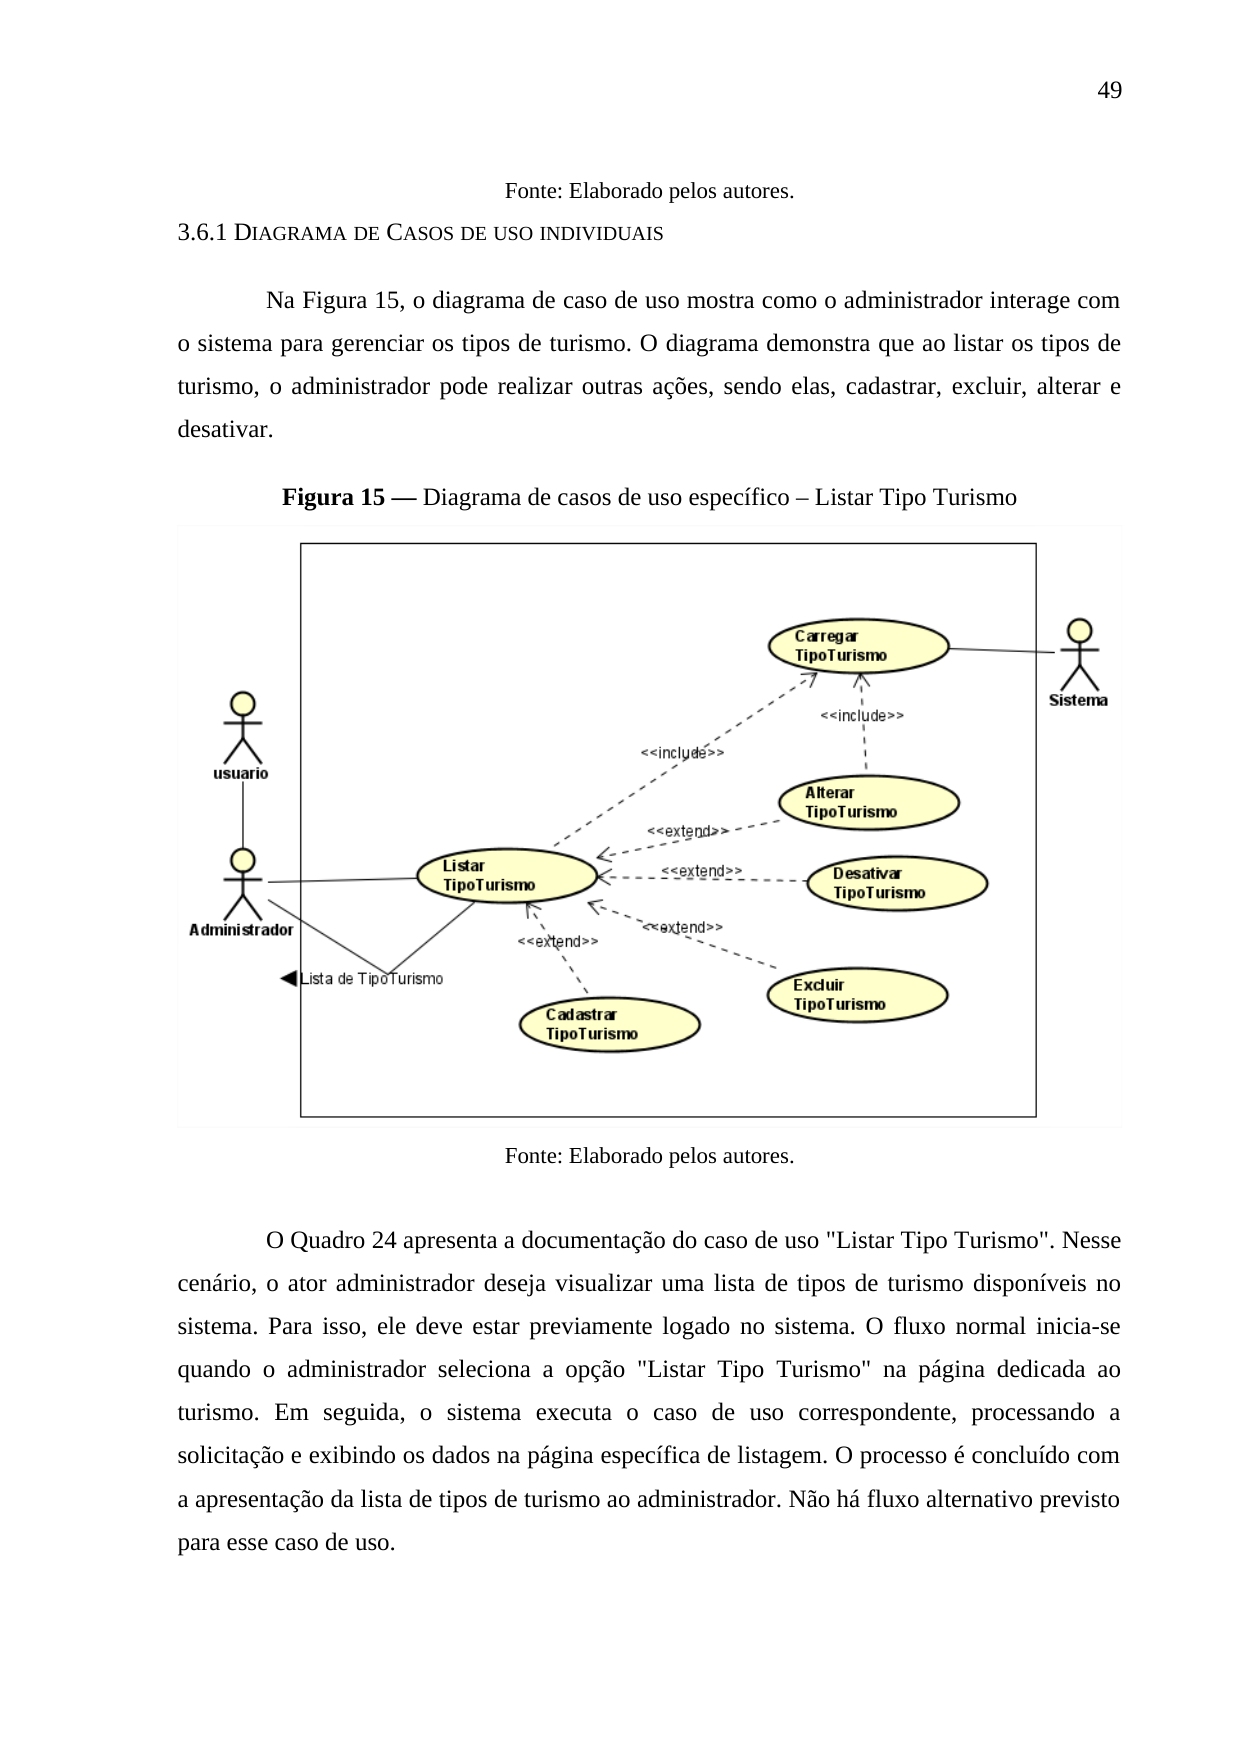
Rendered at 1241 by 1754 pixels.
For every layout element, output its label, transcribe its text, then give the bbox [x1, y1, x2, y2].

text Fonte: Elaborado pelos autores. [177, 1142, 1122, 1169]
picture [177, 525, 1123, 1128]
text Na Figura 15, o diagrama de caso de uso mostra como o administrador interage com o sistema para gerenciar os tipos de turismo. O diagrama demonstra que ao listar os tipos de turismo, o administrador pode realizar outras ações, sendo elas, cadastrar, excluir, alterar e desativar. [177, 285, 1122, 443]
text O Quadro 24 apresenta a documentação do caso de uso "Listar Tipo Turismo". Nesse cenário, o ator administrador deseja visualizar uma lista de tipos de turismo disponíveis no sistema. Para isso, ele deve estar previamente logado no sistema. O fluxo normal inicia-se quando o administrador seleciona a opção "Listar Tipo Turismo" na página dedicada ao turismo. Em seguida, o sistema executa o caso de uso correspondente, processando a solicitação e exibindo os dados na página específica de listagem. O processo é concluído com a apresentação da lista de tipos de turismo ao administrador. Não há fluxo alternativo previsto para esse caso de uso. [177, 1225, 1122, 1556]
text Figura 15 — Diagrama de casos de uso específico – Listar Tipo Turismo [177, 482, 1122, 511]
subtitle 3.6.1 Diagrama de Casos de uso individuais [177, 217, 1122, 245]
text Fonte: Elaborado pelos autores. [177, 177, 1122, 203]
